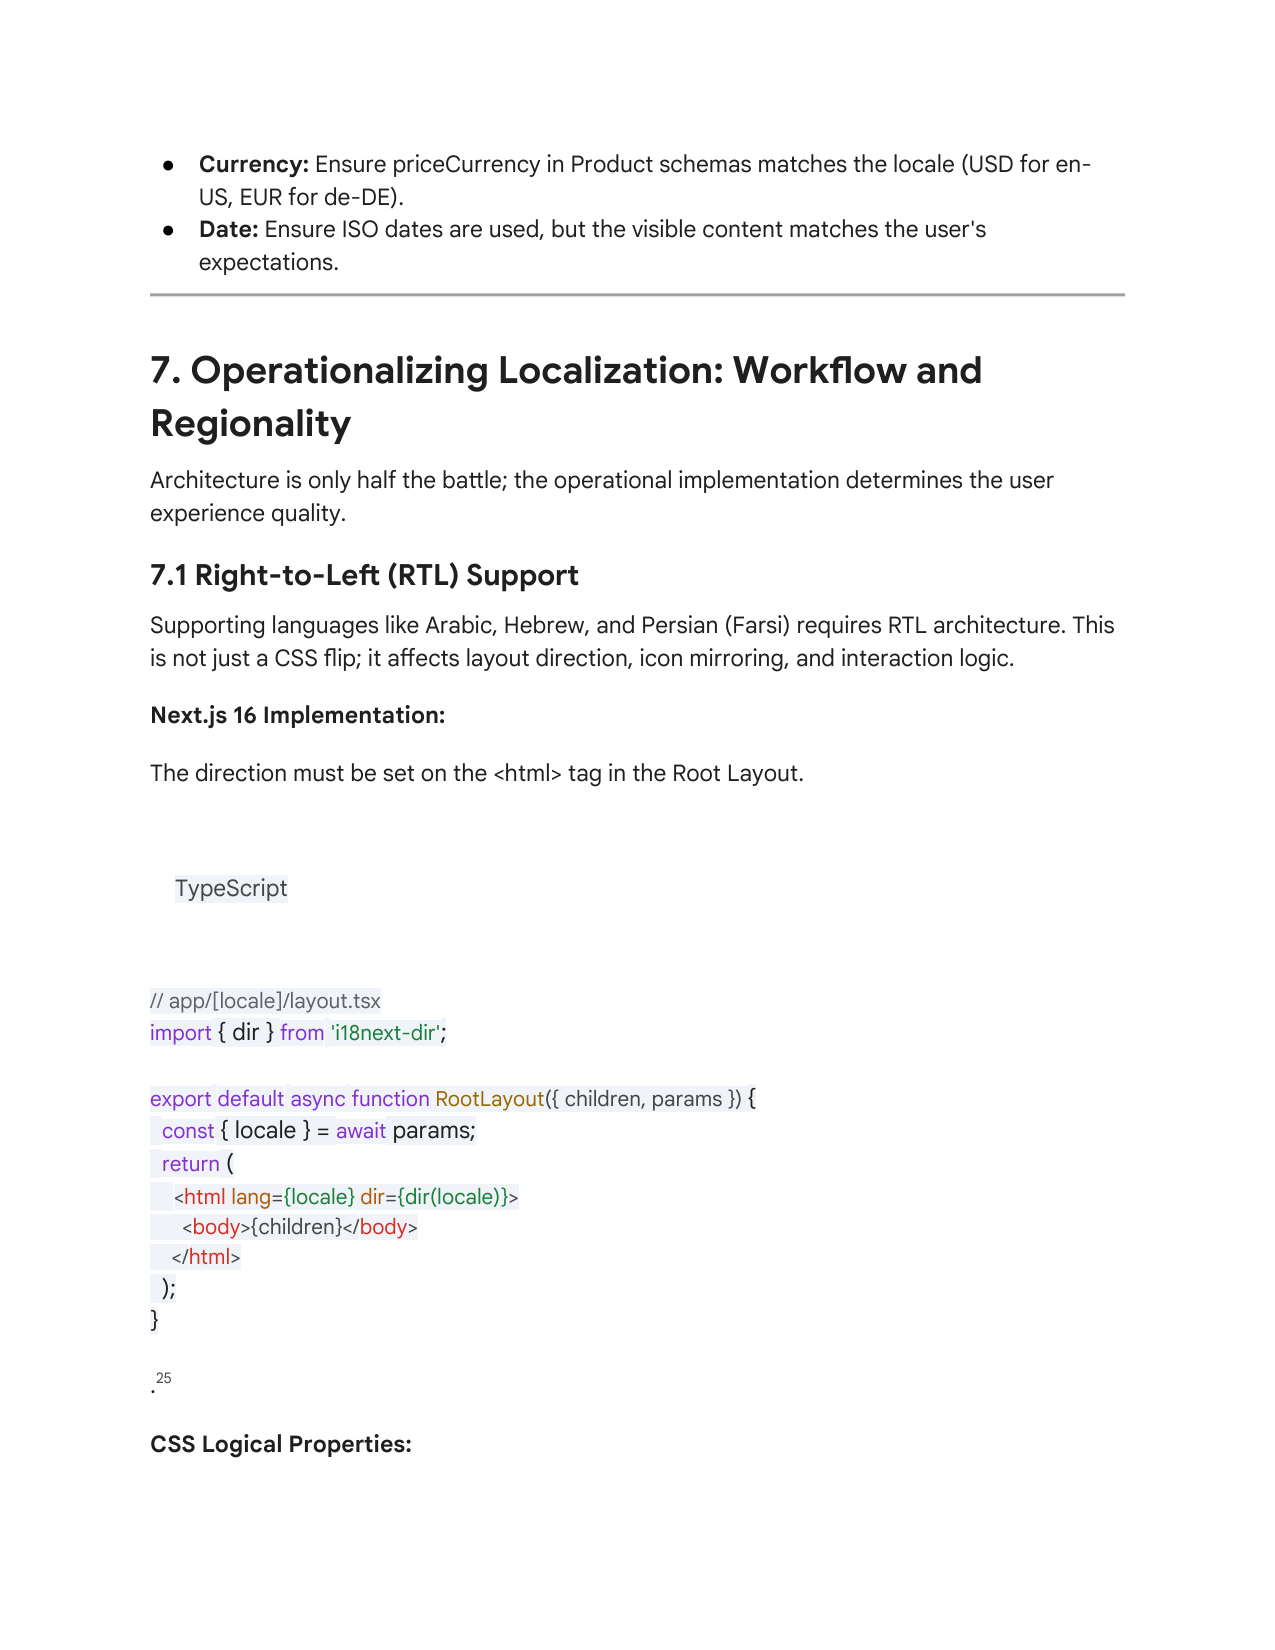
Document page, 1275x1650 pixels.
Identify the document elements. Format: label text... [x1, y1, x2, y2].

subtitle 7.1 Right-to-Left (RTL) Support [150, 557, 1125, 593]
text Supporting languages like Arabic, Hebrew, and Persian (Farsi) requires RTL architecture. This is not just a CSS flip; it affects layout direction, icon mirroring, and interaction logic. [150, 611, 1125, 672]
text Architecture is only half the battle; the operational implementation determines the user experience quality. [150, 466, 1125, 528]
text // app/[locale]/layout.tsx import { dir } from 'i18next-dir'; export default async function RootLayout({ children, params }) { const { locale } = await params; return ( <html lang={locale} dir={dir(locale)}> <body>{children}</body> </html> ); } [150, 988, 1125, 1365]
text The direction must be set on the <html> tag in the Root Layout. [150, 759, 1125, 788]
text CSS Logical Properties: [150, 1430, 1125, 1458]
list Date: Ensure ISO dates are used, but the visible content matches the user's expectations. [161, 215, 1125, 277]
text Next.js 16 Implementation: [150, 701, 1125, 730]
list Currency: Ensure priceCurrency in Product schemas matches the locale (USD for en-US, EUR for de-DE). [161, 150, 1125, 211]
text .25 [150, 1369, 1125, 1400]
subtitle 7. Operationalizing Localization: Workflow and Regionality [150, 297, 1125, 447]
text TypeScript [175, 874, 1112, 903]
